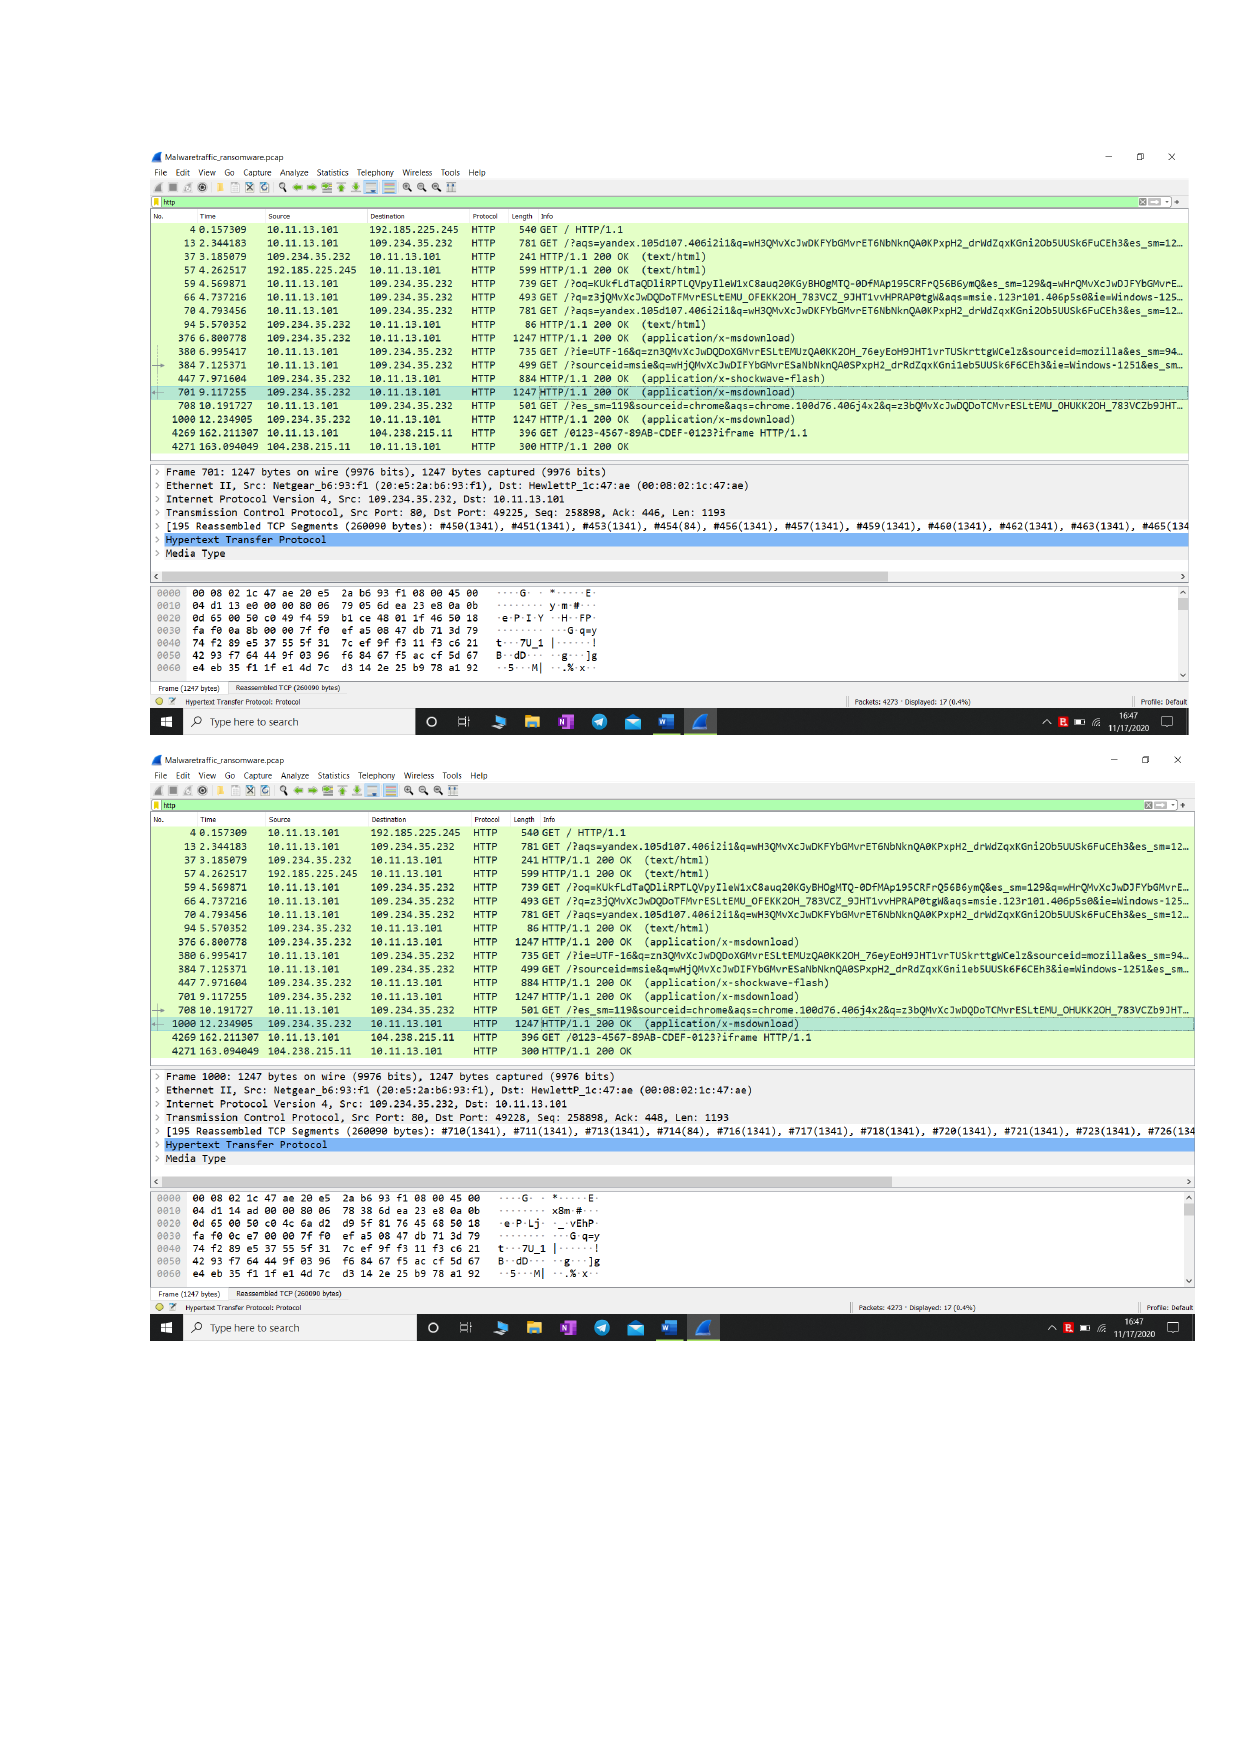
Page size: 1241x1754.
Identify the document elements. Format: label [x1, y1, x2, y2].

picture [150, 753, 1195, 1341]
picture [150, 150, 1189, 735]
